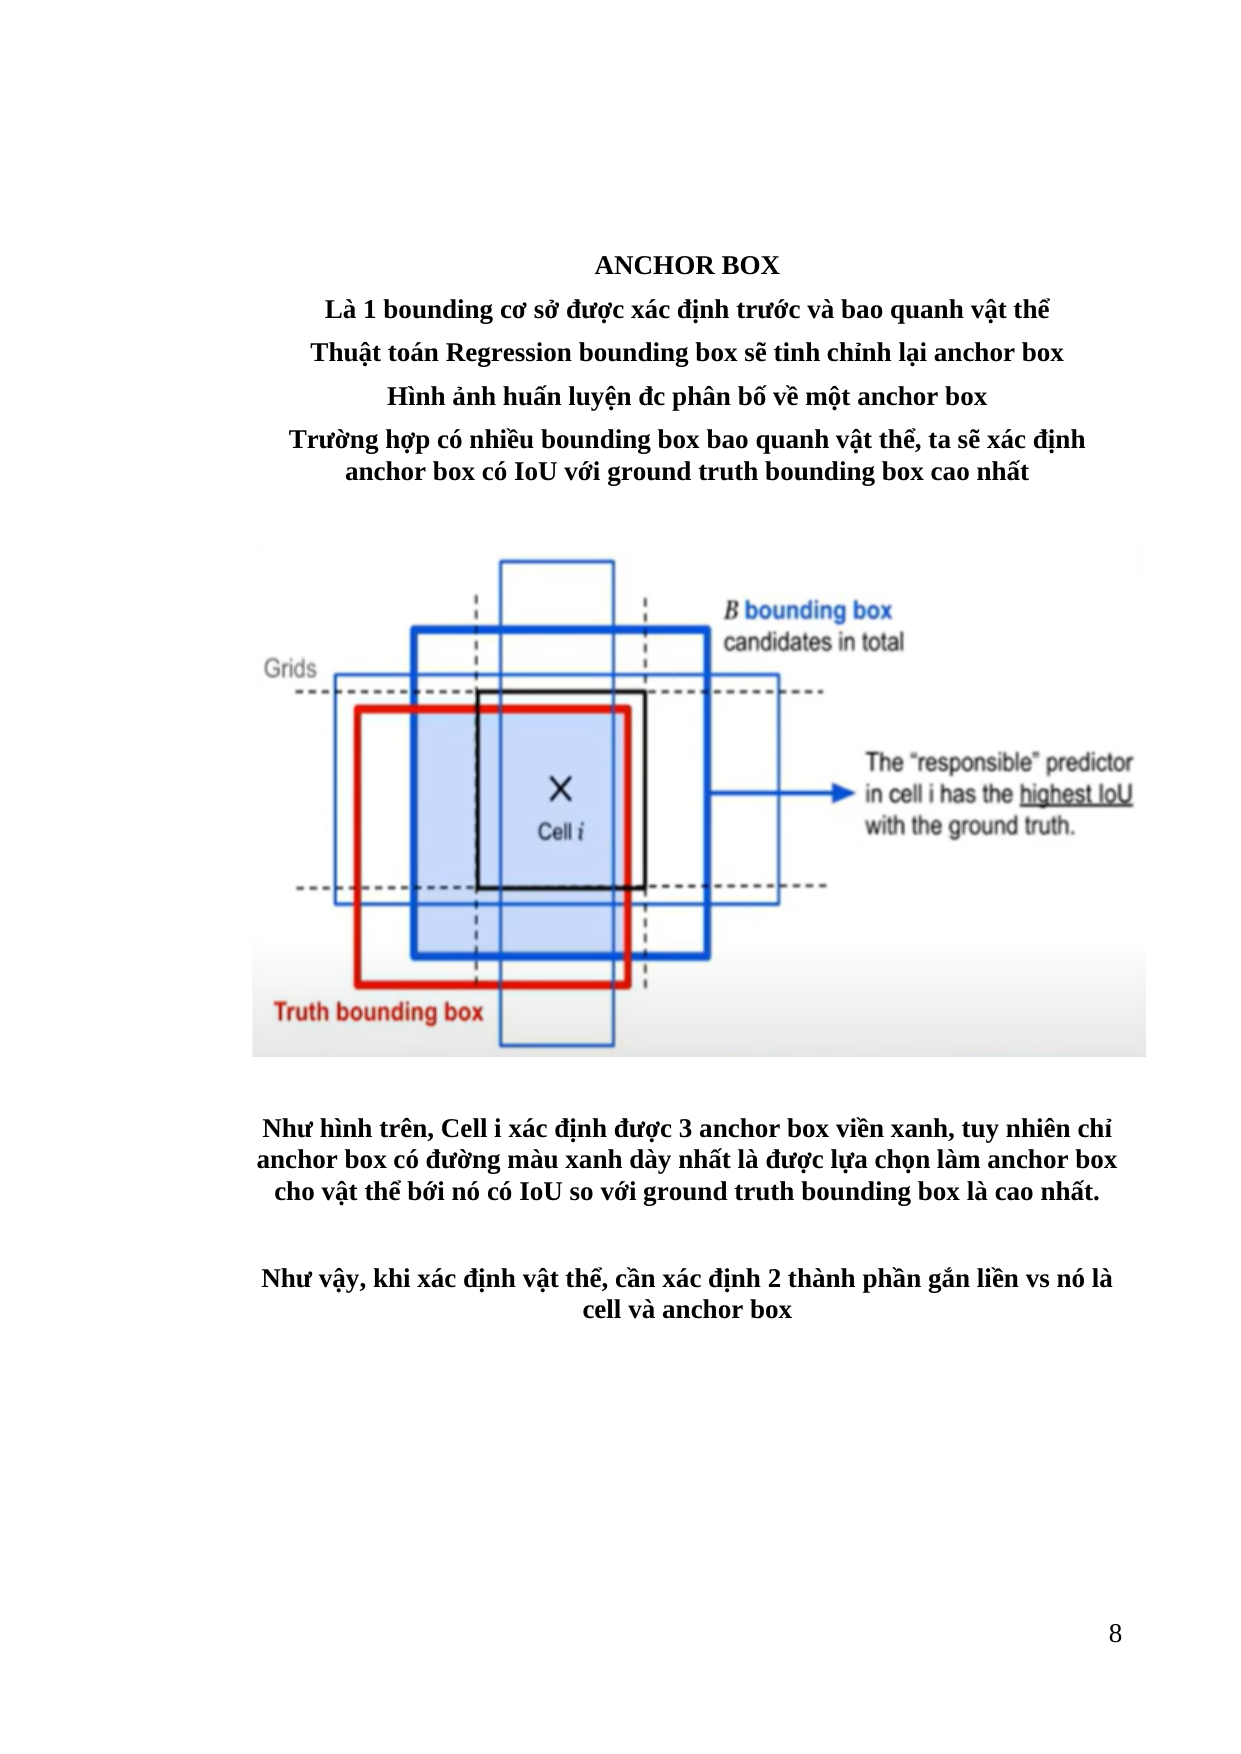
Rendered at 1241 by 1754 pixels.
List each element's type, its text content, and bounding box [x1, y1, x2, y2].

text Thuật toán Regression bounding box sẽ tinh chỉnh lại anchor box [252, 336, 1122, 367]
text Hình ảnh huấn luyện đc phân bố về một anchor box [252, 380, 1122, 411]
text Là 1 bounding cơ sở được xác định trước và bao quanh vật thể [252, 293, 1122, 324]
text Như vậy, khi xác định vật thể, cần xác định 2 thành phần gắn liền vs nó là cell và anchor box [252, 1262, 1122, 1324]
text Trường hợp có nhiều bounding box bao quanh vật thể, ta sẽ xác định anchor box có IoU với ground truth bounding box cao nhất [252, 424, 1122, 486]
text ANCHOR BOX [252, 249, 1122, 280]
text Như hình trên, Cell i xác định được 3 anchor box viền xanh, tuy nhiên chỉ anchor box có đường màu xanh dày nhất là được lựa chọn làm anchor box cho vật thể bới nó có IoU so với ground truth bounding box là cao nhất. [252, 1112, 1122, 1206]
picture [252, 542, 1146, 1057]
